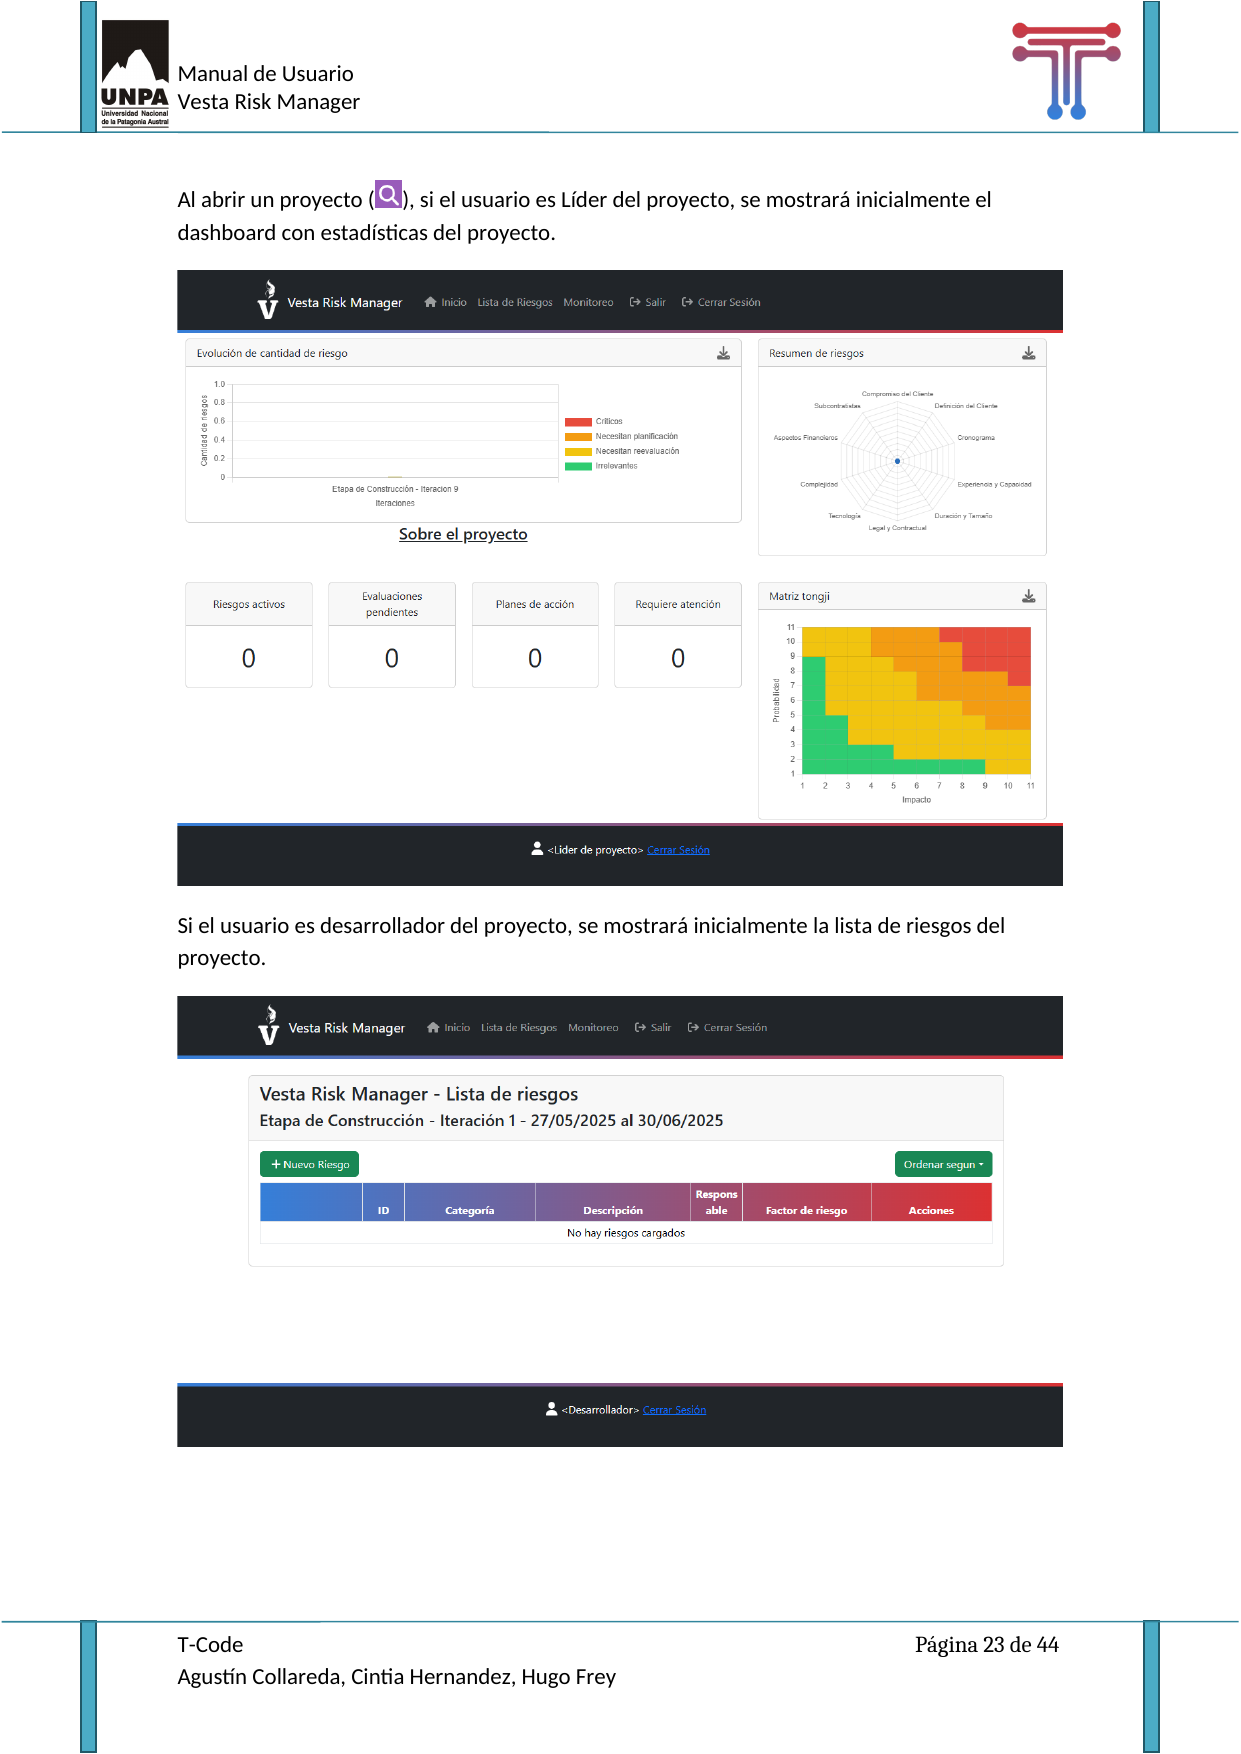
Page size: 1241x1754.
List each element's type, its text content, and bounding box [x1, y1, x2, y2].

picture [100, 18, 170, 129]
text Si el usuario es desarrollador del proyecto, se mostrará inicialmente la lista de riesgos del proyecto. [177, 911, 1063, 971]
picture [375, 180, 402, 208]
picture [1012, 19, 1122, 122]
text Al abrir un proyecto (), si el usuario es Líder del proyecto, se mostrará inicialmente el dashboard con estadísticas del proyecto. [177, 181, 1063, 246]
picture [177, 996, 1063, 1447]
picture [177, 270, 1063, 886]
